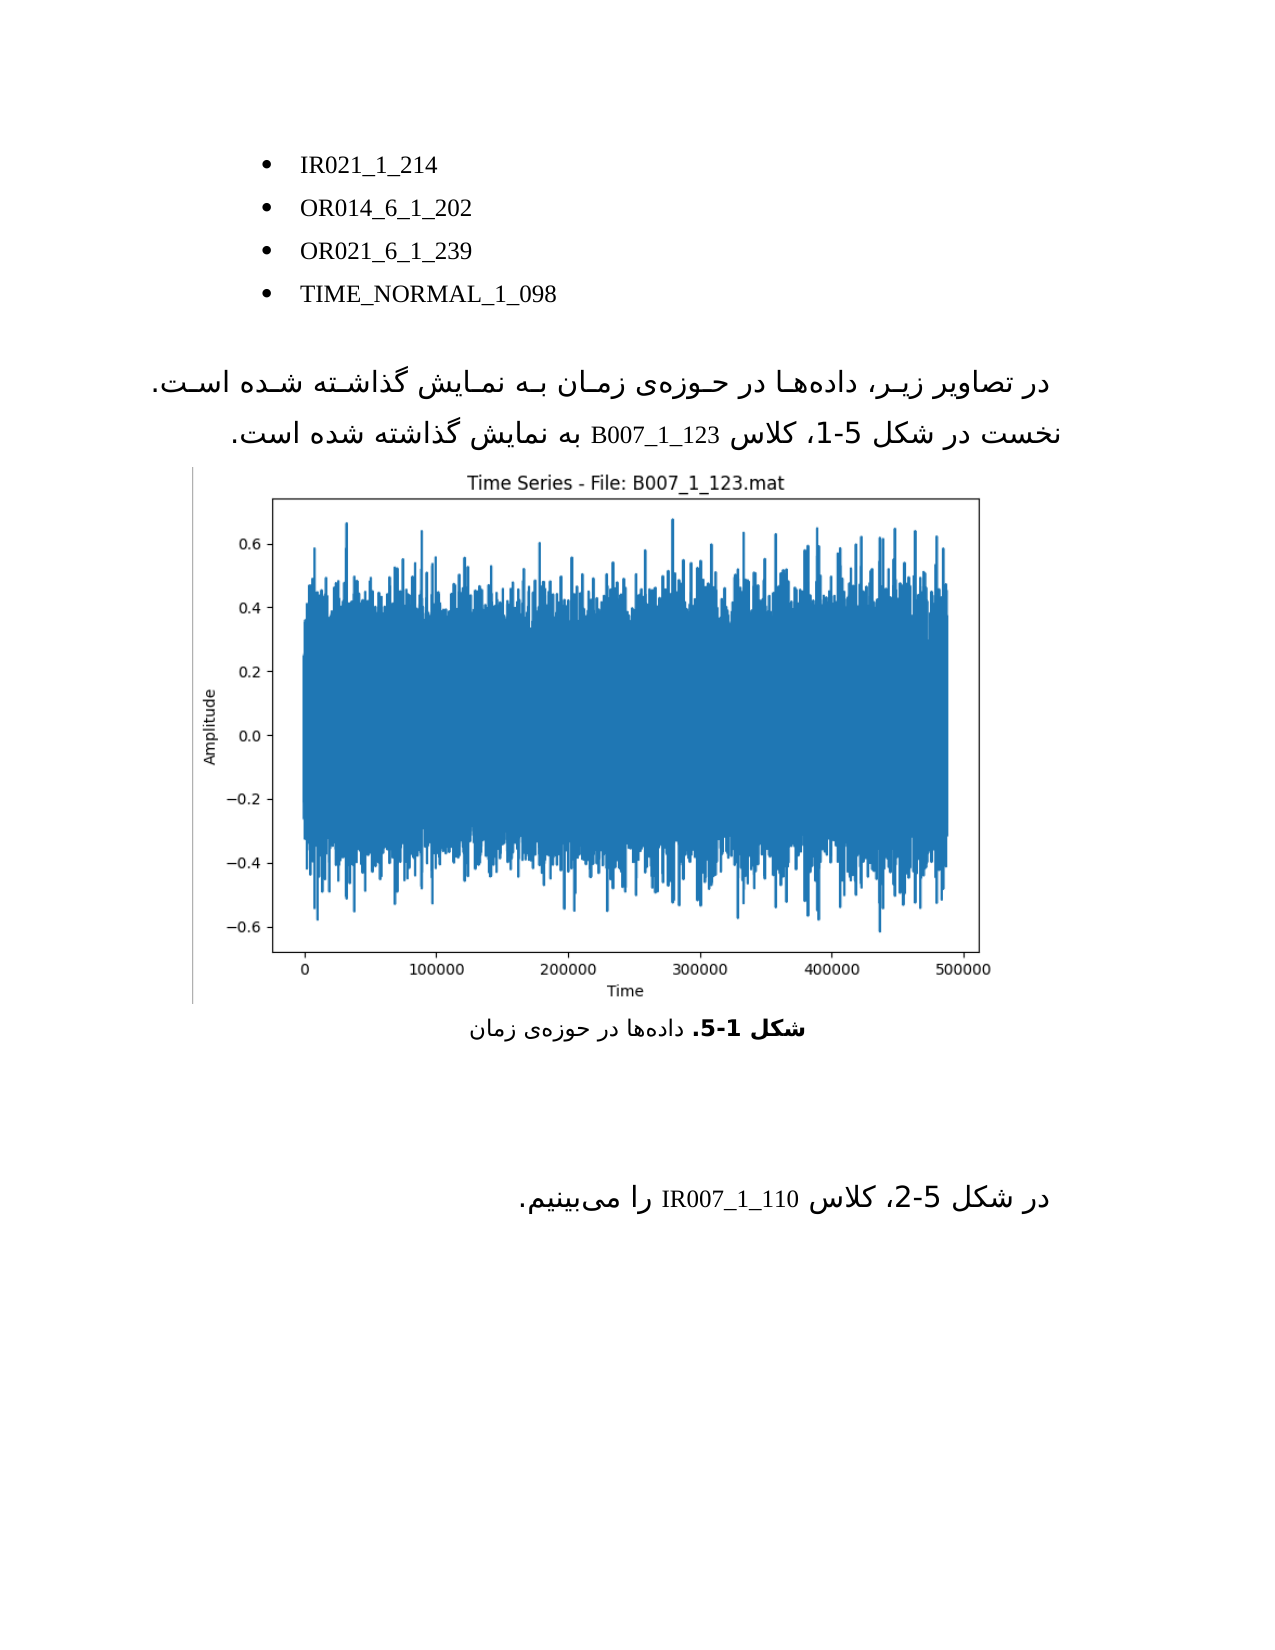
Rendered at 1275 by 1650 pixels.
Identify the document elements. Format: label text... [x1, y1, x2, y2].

text شکل 1-5. داده‌ها در حوزه‌ی زمان [150, 1015, 1125, 1042]
list IR021_1_214 [262, 150, 1125, 179]
list OR021_6_1_239 [262, 236, 1125, 265]
text در شکل 5-2، کلاس IR007_1_110 را می‌بینیم. [150, 1180, 1062, 1214]
list TIME_NORMAL_1_098 [262, 279, 1125, 308]
picture [192, 467, 1008, 1004]
list OR014_6_1_202 [262, 193, 1125, 222]
text در تصاویر زیر، داده‌ها در حوزه‌ی زمان به نمایش گذاشته شده است. نخست در شکل 5-1، کلاس B007_1_123 به نمایش گذاشته شده است. [150, 366, 1062, 451]
